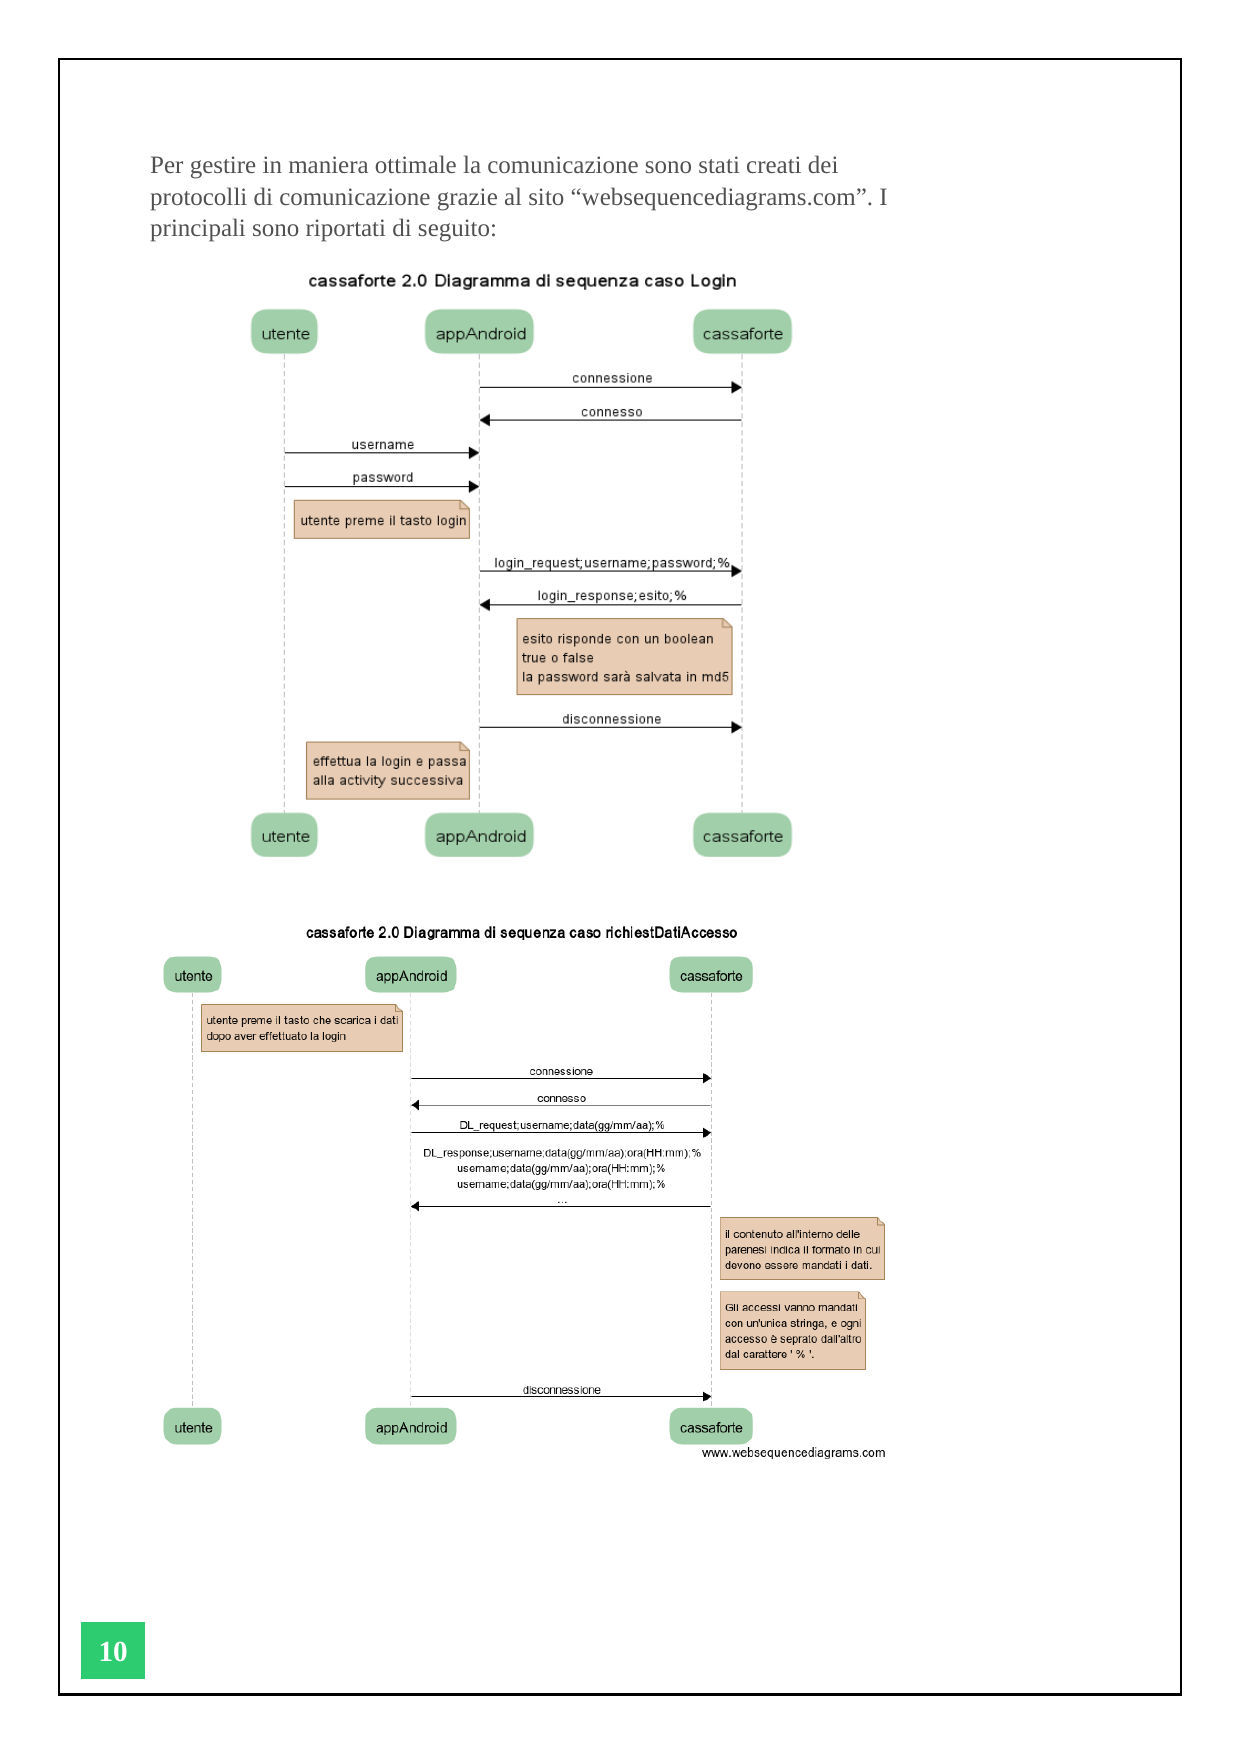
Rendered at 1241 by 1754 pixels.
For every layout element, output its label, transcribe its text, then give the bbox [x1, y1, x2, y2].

list Per gestire in maniera ottimale la comunicazione sono stati creati dei protocolli di comunicazione grazie al sito “websequencediagrams.com”. I principali sono riportati di seguito: [150, 150, 892, 242]
picture [234, 257, 808, 857]
picture [150, 913, 892, 1465]
